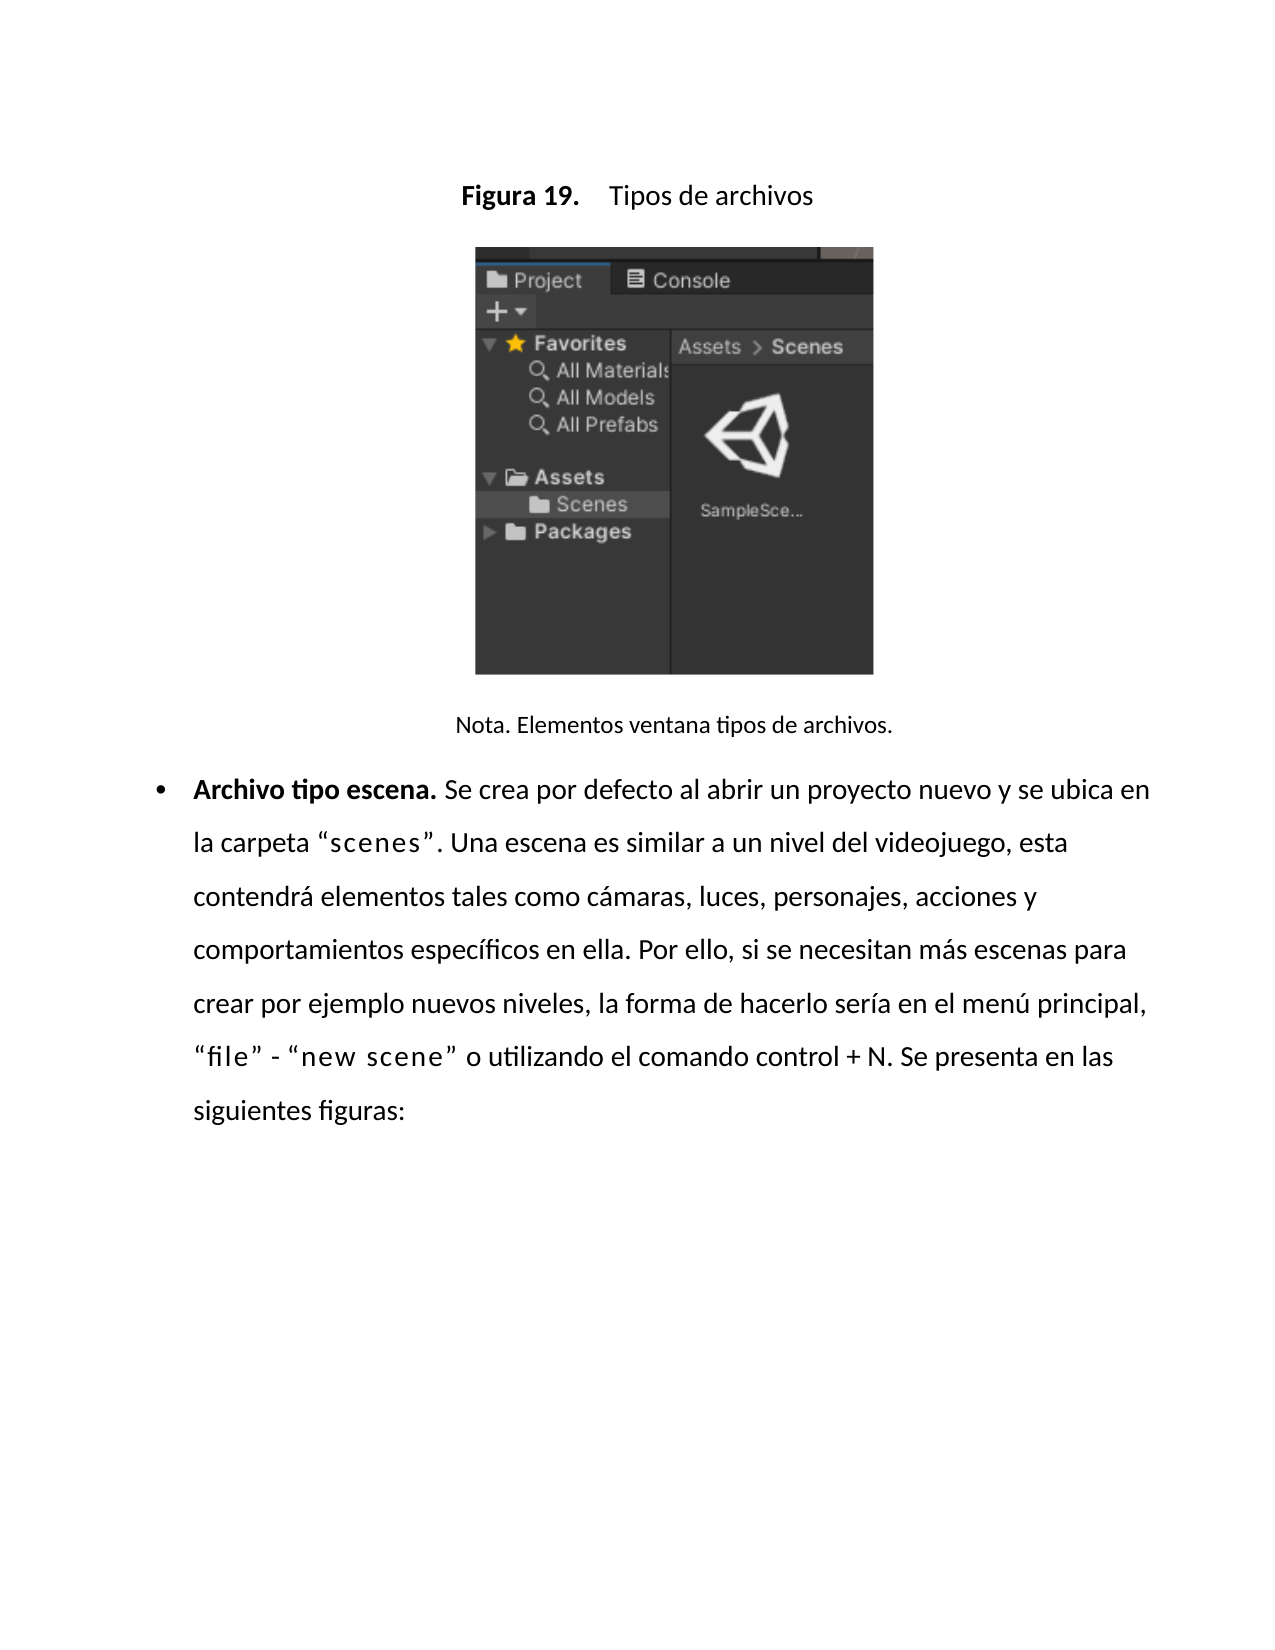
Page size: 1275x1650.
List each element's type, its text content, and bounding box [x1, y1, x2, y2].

list Archivo tipo escena. Se crea por defecto al abrir un proyecto nuevo y se ubica en la carpeta “scenes”. Una escena es similar a un nivel del videojuego, esta contendrá elementos tales como cámaras, luces, personajes, acciones y comportamientos específicos en ella. Por ello, si se necesitan más escenas para crear por ejemplo nuevos niveles, la forma de hacerlo sería en el menú principal, “file” - “new scene” o utilizando el comando control + N. Se presenta en las siguientes figuras: [156, 771, 1157, 1127]
picture [475, 247, 874, 675]
text Nota. Elementos ventana tipos de archivos. [118, 709, 1157, 739]
text Tipos de archivos [118, 177, 1157, 213]
